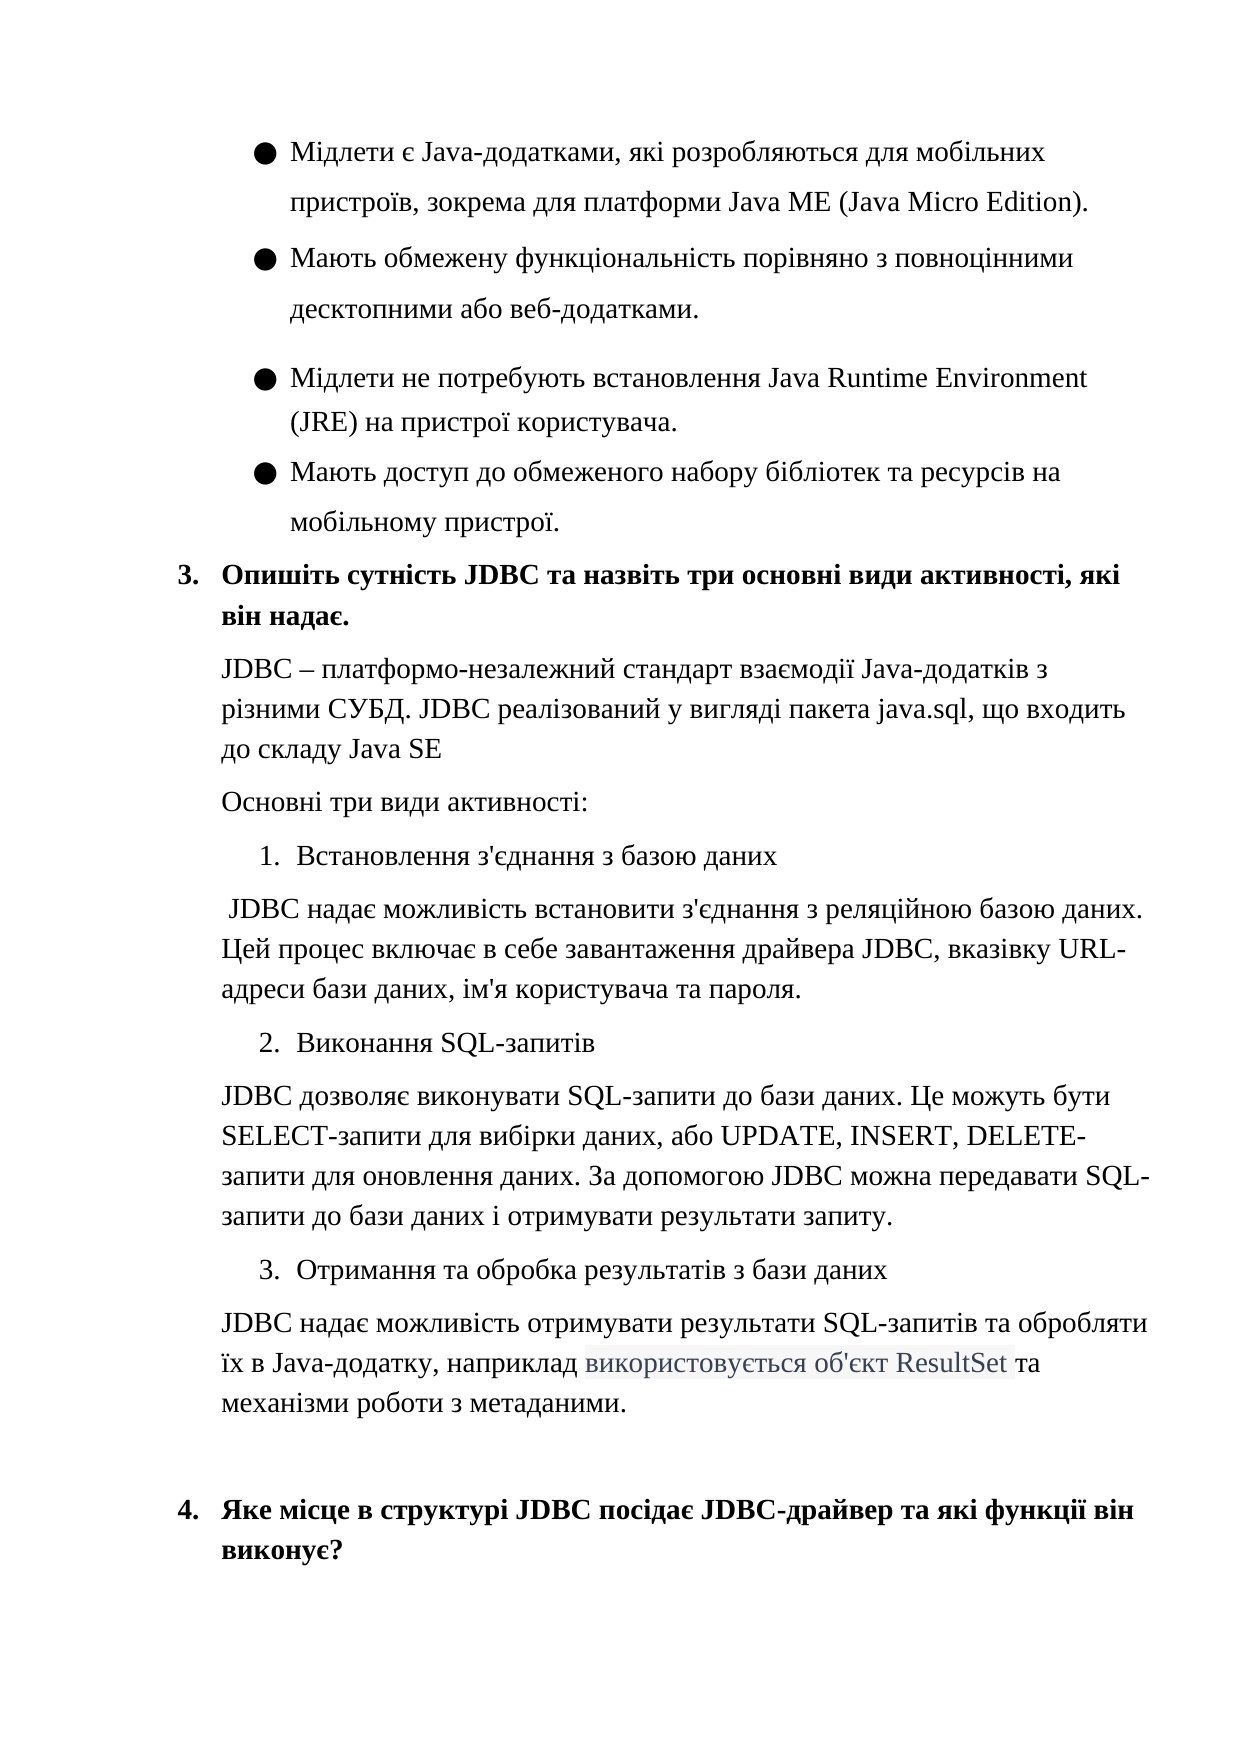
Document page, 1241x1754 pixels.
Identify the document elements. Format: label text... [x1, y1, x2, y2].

list Виконання SQL-запитів [258, 1025, 1152, 1058]
list Отримання та обробка результатів з бази даних [258, 1252, 1152, 1285]
list Встановлення з'єднання з базою даних [258, 838, 1152, 871]
list Мають обмежену функціональність порівняно з повноцінними десктопними або веб-додатками. [252, 225, 1152, 325]
text JDBC – платформо-незалежний стандарт взаємодії Java-додатків з різними СУБД. JDBC реалізований у вигляді пакета java.sql, що входить до складу Java SE [221, 651, 1152, 765]
text JDBC дозволяє виконувати SQL-запити до бази даних. Це можуть бути SELECT-запити для вибірки даних, або UPDATE, INSERT, DELETE-запити для оновлення даних. За допомогою JDBC можна передавати SQL-запити до бази даних і отримувати результати запиту. [221, 1078, 1152, 1232]
list Яке місце в структурі JDBC посідає JDBC-драйвер та які функції він виконує? [199, 1492, 1152, 1566]
text JDBC надає можливість отримувати результати SQL-запитів та обробляти їх в Java-додатку, наприклад використовується об'єкт ResultSet та механізми роботи з метаданими. [221, 1305, 1152, 1419]
text JDBC надає можливість встановити з'єднання з реляційною базою даних. Цей процес включає в себе завантаження драйвера JDBC, вказівку URL-адреси бази даних, ім'я користувача та пароля. [221, 891, 1152, 1005]
list Мають доступ до обмеженого набору бібліотек та ресурсів на мобільному пристрої. [252, 438, 1152, 538]
text Основні три види активності: [221, 784, 1152, 818]
list Опишіть сутність JDBC та назвіть три основні види активності, які він надає. [199, 557, 1152, 631]
list Мідлети є Java-додатками, які розробляються для мобільних пристроїв, зокрема для платформи Java ME (Java Micro Edition). [252, 118, 1152, 218]
list Мідлети не потребують встановлення Java Runtime Environment (JRE) на пристрої користувача. [252, 344, 1152, 438]
